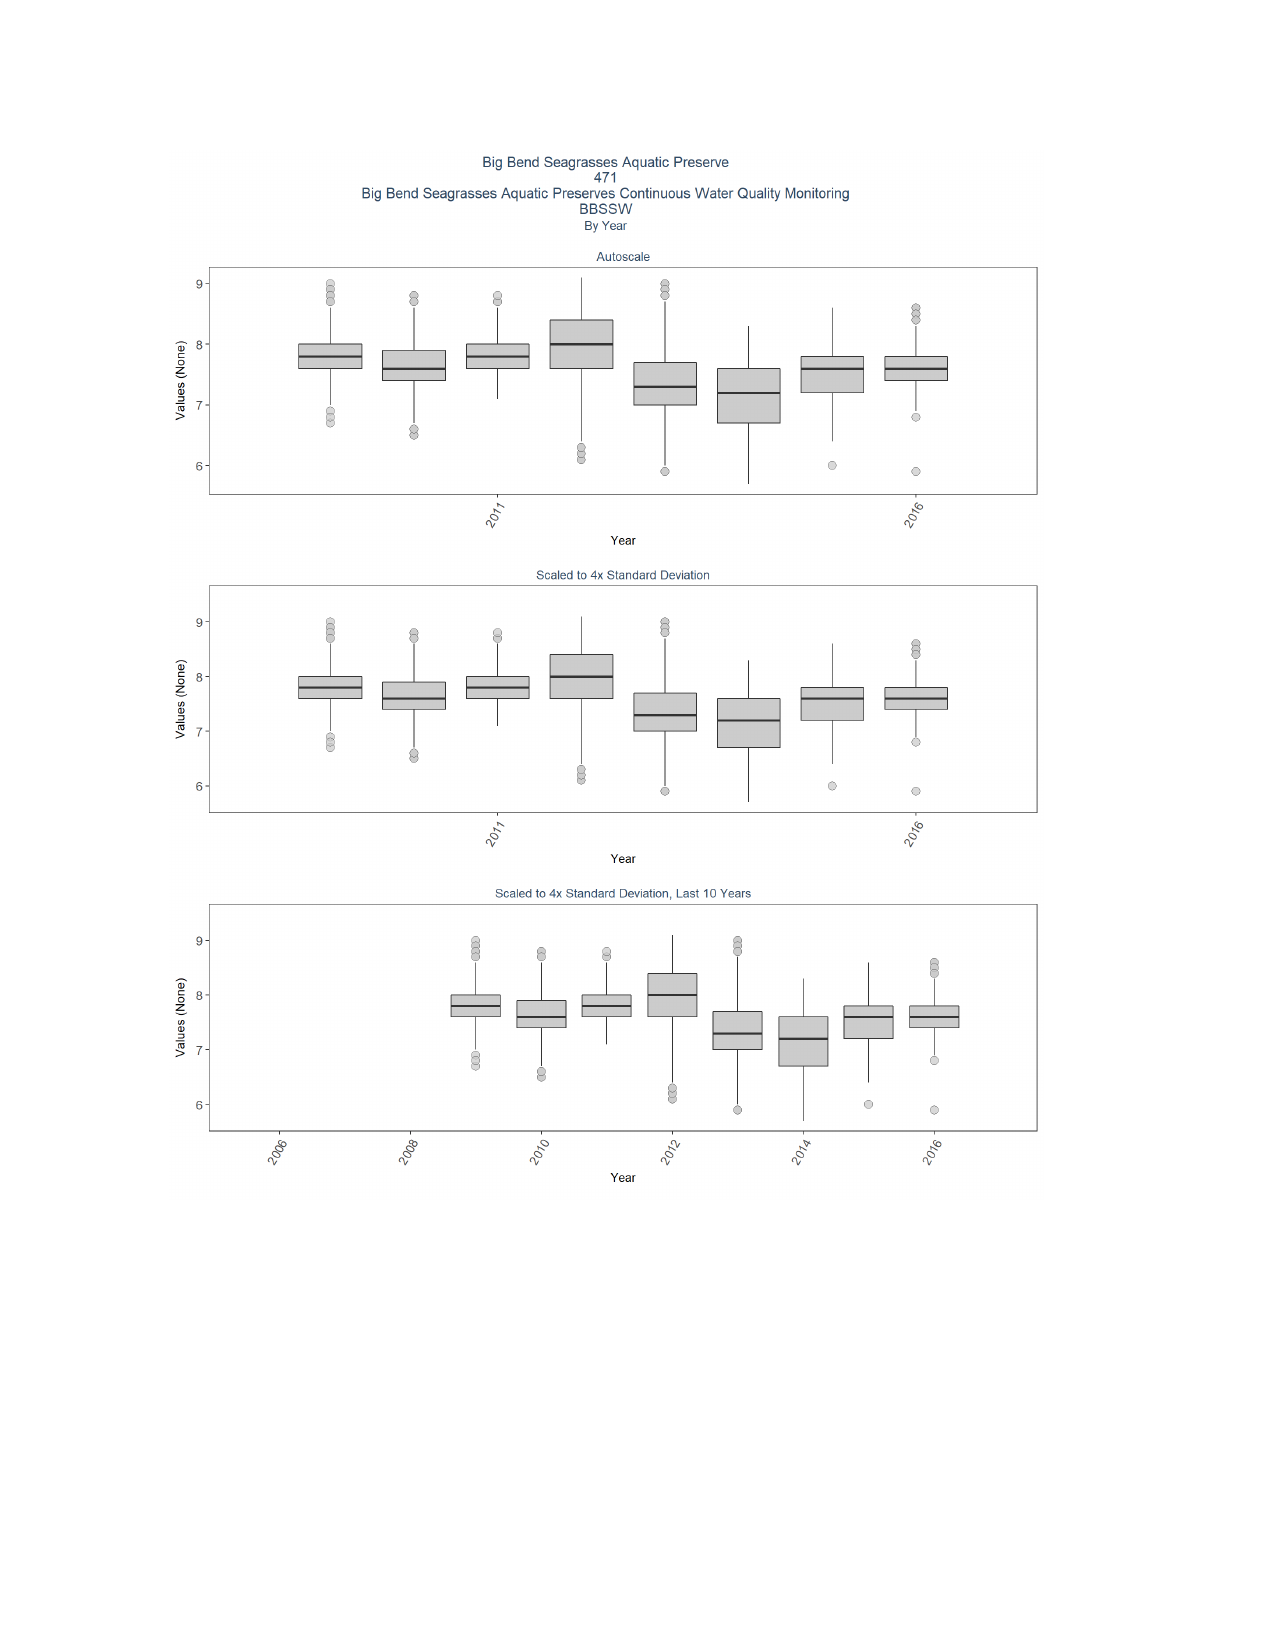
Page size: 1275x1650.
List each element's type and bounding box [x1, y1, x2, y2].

picture [168, 150, 1044, 1200]
